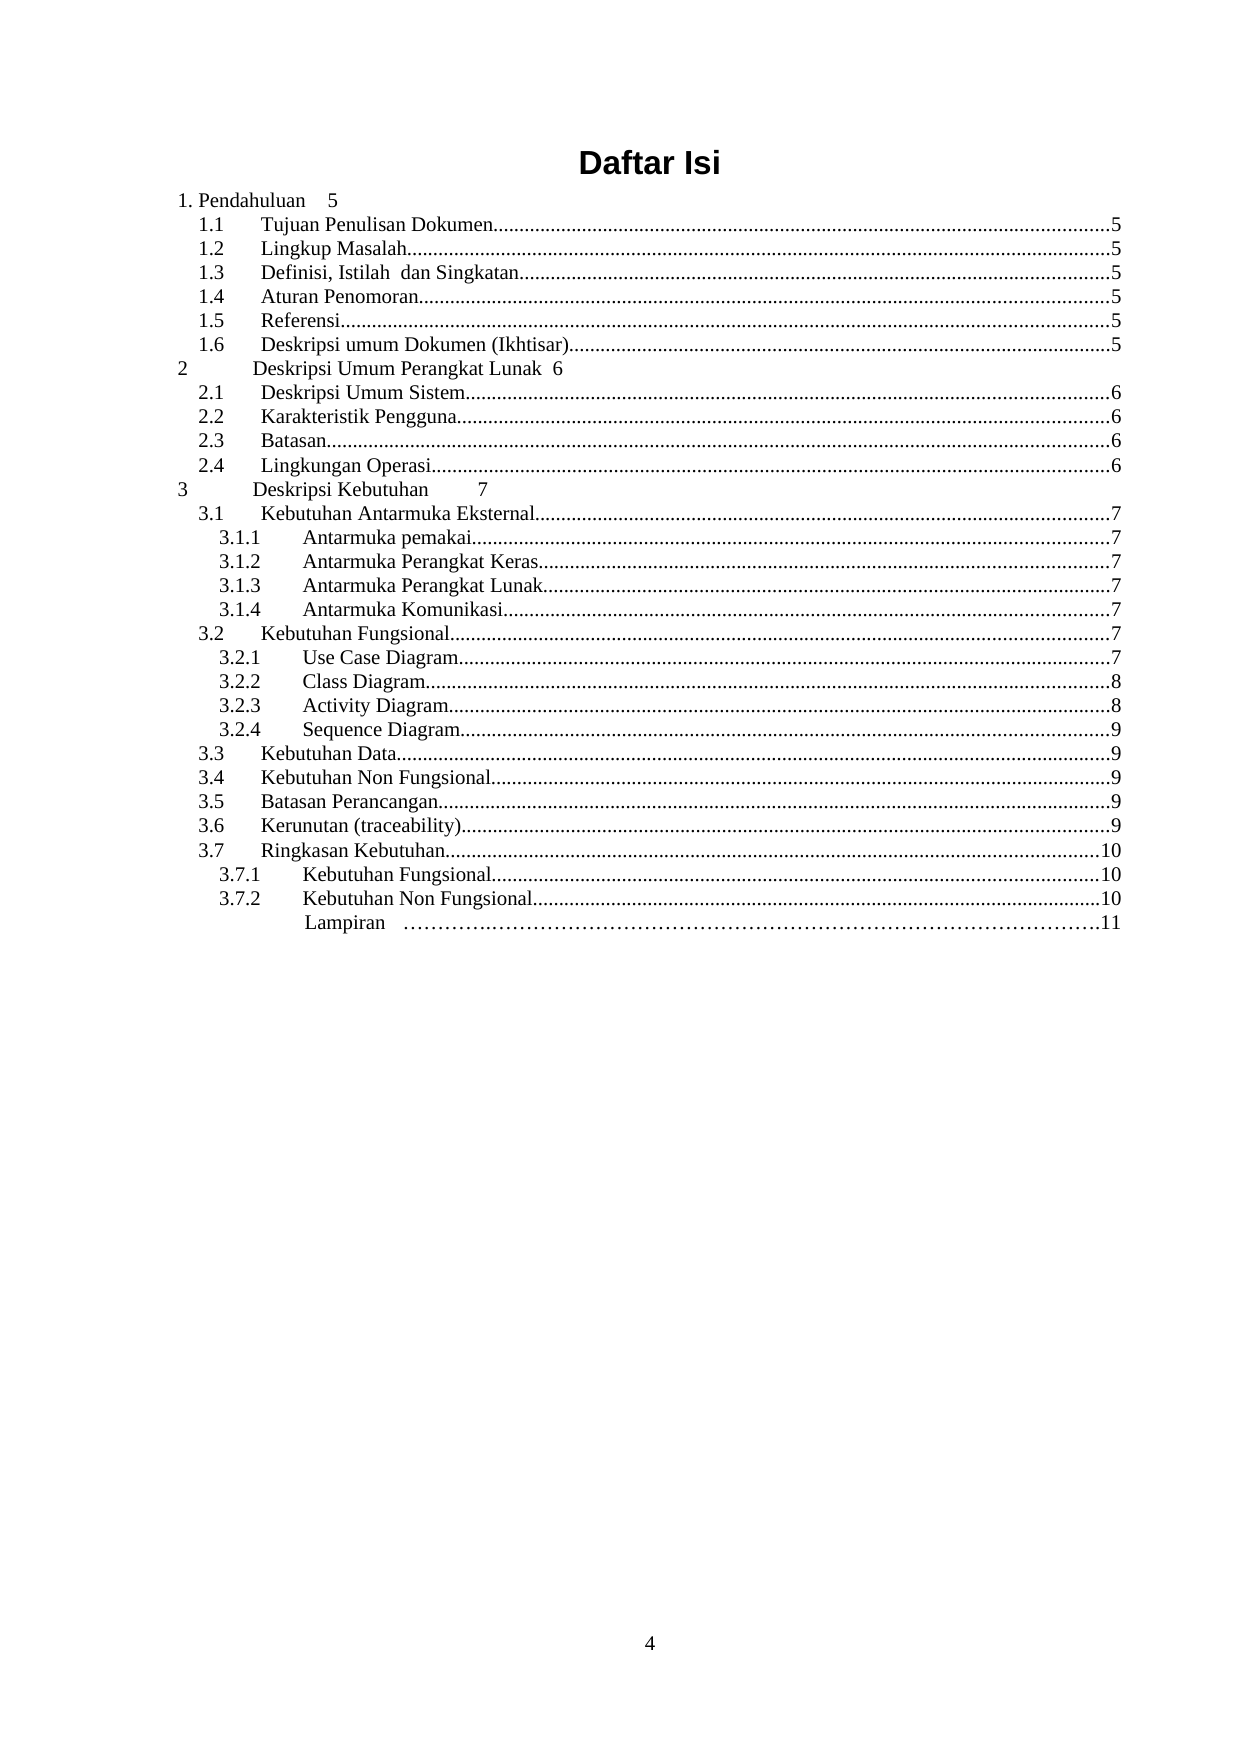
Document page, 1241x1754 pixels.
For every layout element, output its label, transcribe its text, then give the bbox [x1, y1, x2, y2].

text 1.2 Lingkup Masalah 5 [198, 236, 1122, 260]
text 2.3 Batasan 6 [198, 428, 1122, 452]
text 1.3 Definisi, Istilah dan Singkatan 5 [198, 260, 1122, 284]
text 3.2.1 Use Case Diagram 7 [219, 645, 1122, 669]
text 3.2.4 Sequence Diagram 9 [219, 717, 1122, 741]
text 3.3 Kebutuhan Data 9 [198, 741, 1122, 765]
text 1.1 Tujuan Penulisan Dokumen 5 [198, 212, 1122, 236]
text 3.1.3 Antarmuka Perangkat Lunak 7 [219, 573, 1122, 597]
text 2.1 Deskripsi Umum Sistem 6 [198, 380, 1122, 404]
text 1.6 Deskripsi umum Dokumen (Ikhtisar) 5 [198, 332, 1122, 356]
text Lampiran ………….…………………………………………………………………………….11 [177, 910, 1122, 934]
text 3 Deskripsi Kebutuhan 7 [177, 477, 1122, 501]
text 3.4 Kebutuhan Non Fungsional 9 [198, 765, 1122, 789]
text 3.5 Batasan Perancangan 9 [198, 789, 1122, 813]
text 3.7 Ringkasan Kebutuhan 10 [198, 837, 1122, 862]
text 3.1 Kebutuhan Antarmuka Eksternal 7 [198, 501, 1122, 525]
text 1.4 Aturan Penomoran 5 [198, 284, 1122, 308]
text 3.6 Kerunutan (traceability) 9 [198, 813, 1122, 837]
text 2.4 Lingkungan Operasi 6 [198, 452, 1122, 477]
text 3.2.2 Class Diagram 8 [219, 669, 1122, 693]
text 3.1.2 Antarmuka Perangkat Keras 7 [219, 549, 1122, 573]
text 1.5 Referensi 5 [198, 308, 1122, 332]
text 3.1.4 Antarmuka Komunikasi 7 [219, 597, 1122, 621]
text 3.2.3 Activity Diagram 8 [219, 693, 1122, 717]
text 3.7.2 Kebutuhan Non Fungsional 10 [219, 886, 1122, 910]
title Daftar Isi [177, 143, 1122, 182]
text 3.2 Kebutuhan Fungsional 7 [198, 621, 1122, 645]
text 1. Pendahuluan 5 [177, 188, 1122, 212]
text 2 Deskripsi Umum Perangkat Lunak 6 [177, 356, 1122, 380]
text 3.1.1 Antarmuka pemakai 7 [219, 525, 1122, 549]
text 2.2 Karakteristik Pengguna 6 [198, 404, 1122, 428]
text 3.7.1 Kebutuhan Fungsional 10 [219, 862, 1122, 886]
